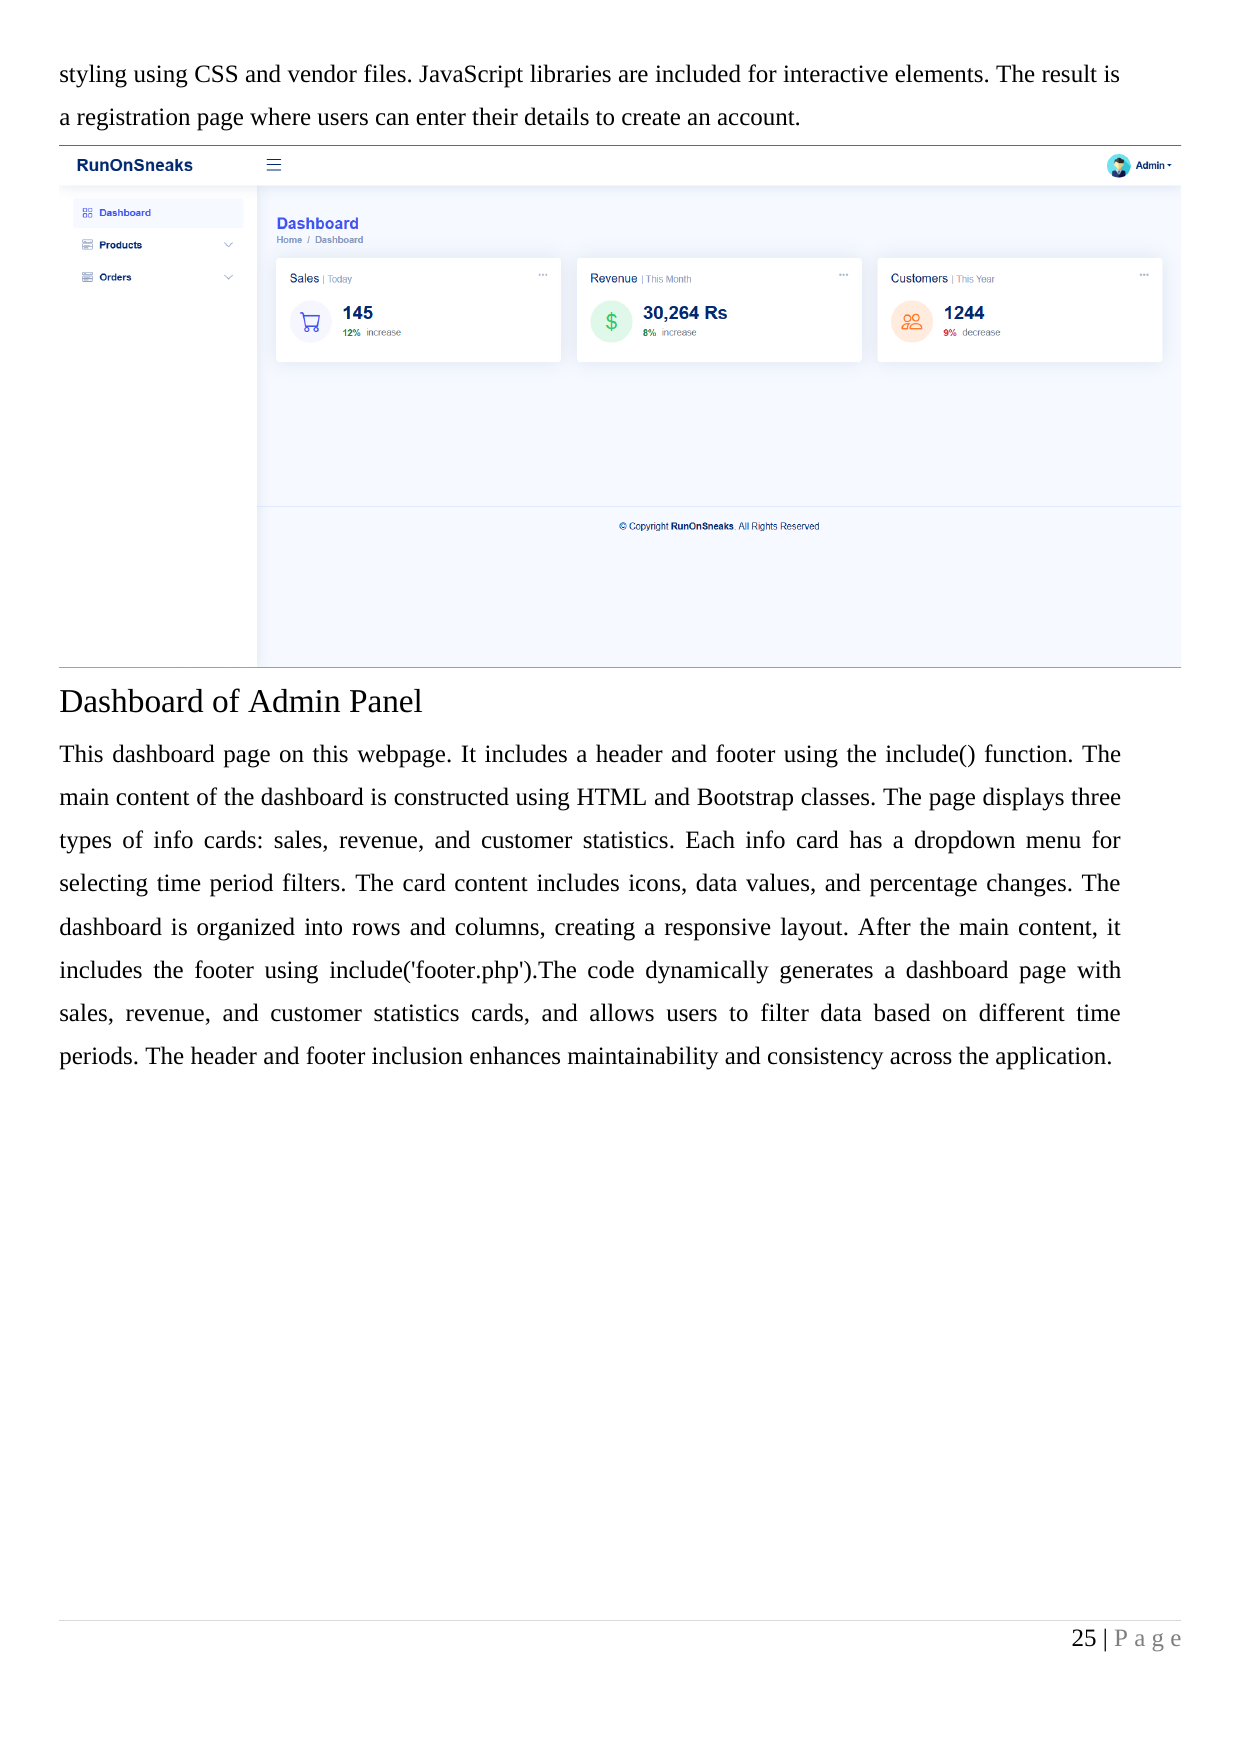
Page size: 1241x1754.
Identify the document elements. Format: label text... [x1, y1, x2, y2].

picture [59, 145, 1182, 668]
text This dashboard page on this webpage. It includes a header and footer using the include() function. The main content of the dashboard is constructed using HTML and Bootstrap classes. The page displays three types of info cards: sales, revenue, and customer statistics. Each info card has a dropdown menu for selecting time period filters. The card content includes icons, data values, and percentage changes. The dashboard is organized into rows and columns, creating a responsive layout. After the main content, it includes the footer using include('footer.php').The code dynamically generates a dashboard page with sales, revenue, and customer statistics cards, and allows users to filter data based on different time periods. The header and footer inclusion enhances maintainability and consistency across the application. [59, 739, 1122, 1070]
text Dashboard of Admin Panel [59, 682, 1122, 720]
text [59, 59, 1122, 131]
